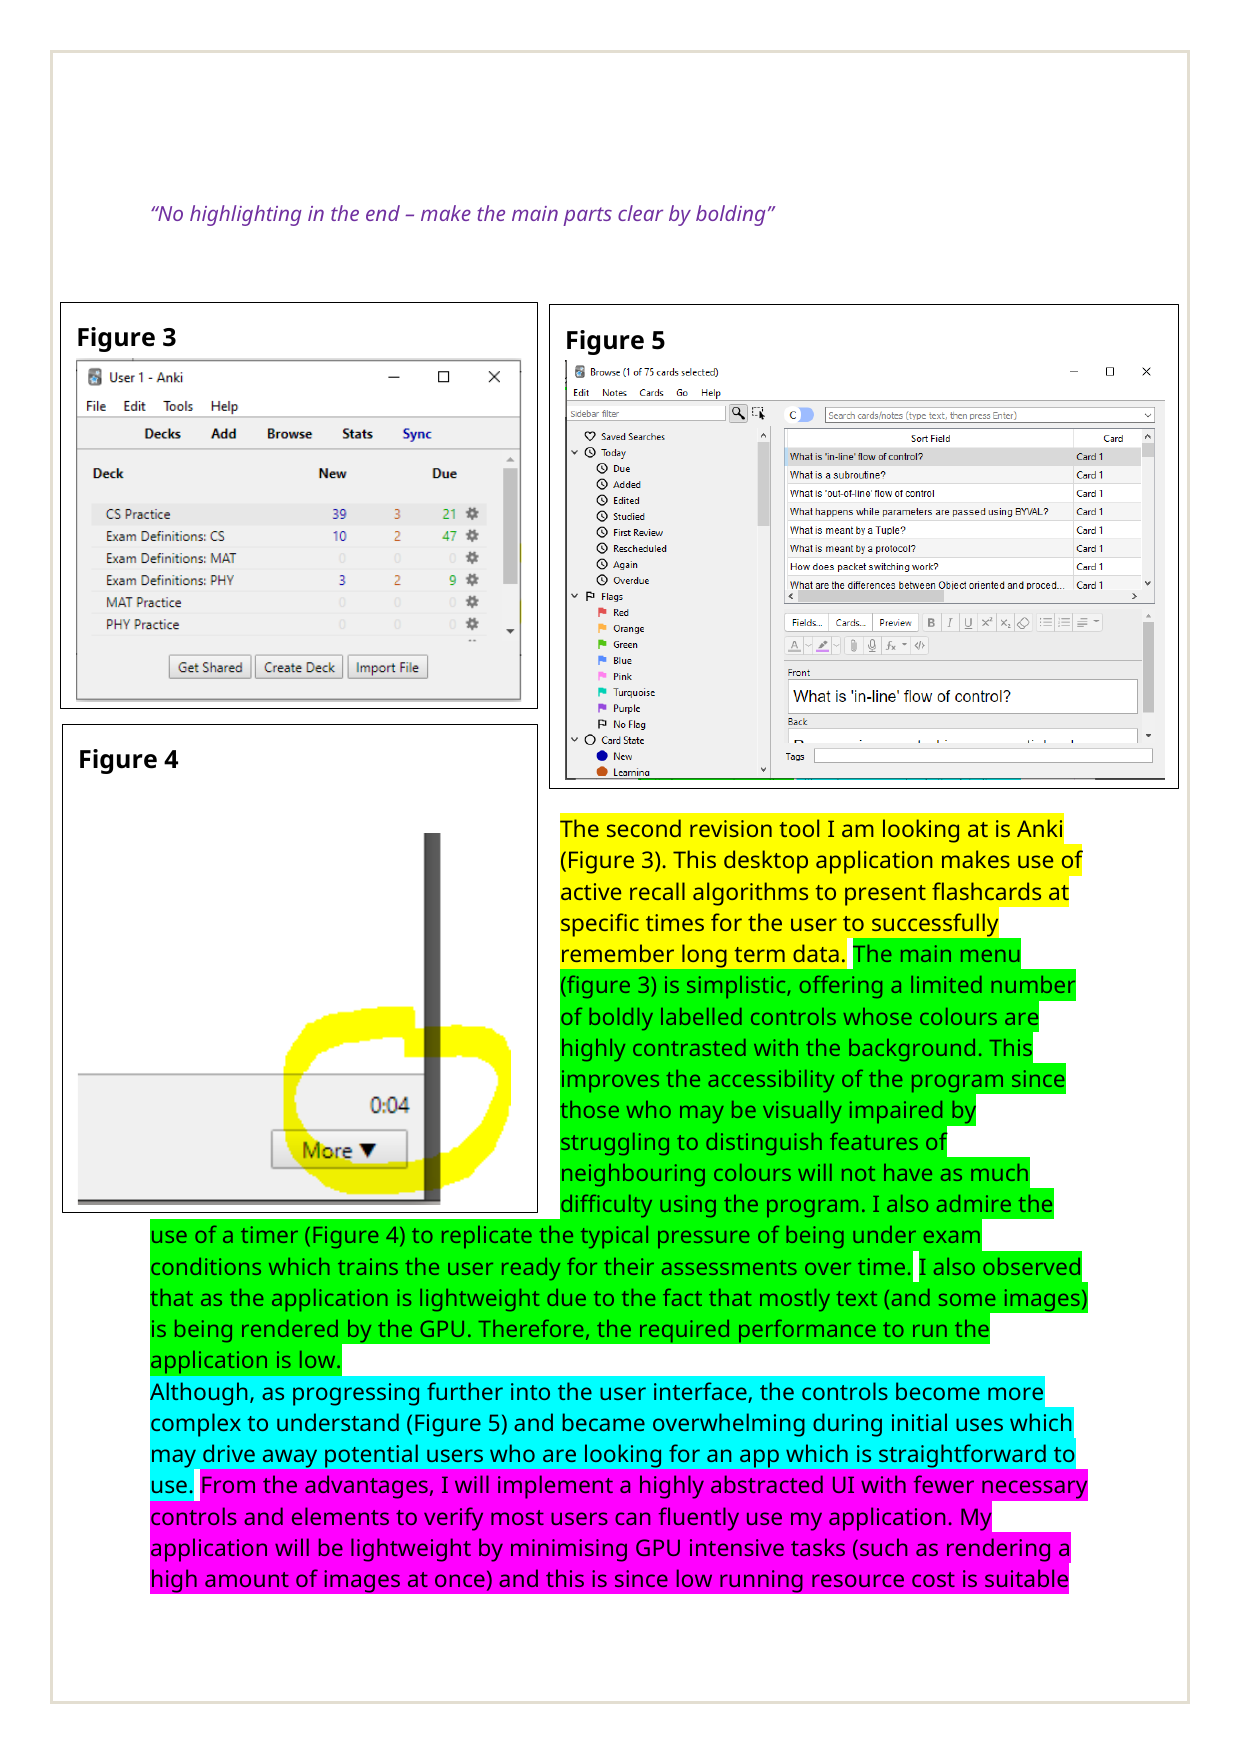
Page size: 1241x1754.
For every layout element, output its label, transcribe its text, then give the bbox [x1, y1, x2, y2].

picture [77, 833, 511, 1205]
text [150, 298, 1090, 1594]
picture [565, 360, 1165, 780]
picture [76, 358, 522, 702]
text “No highlighting in the end – make the main parts clear by bolding” [150, 199, 1090, 228]
